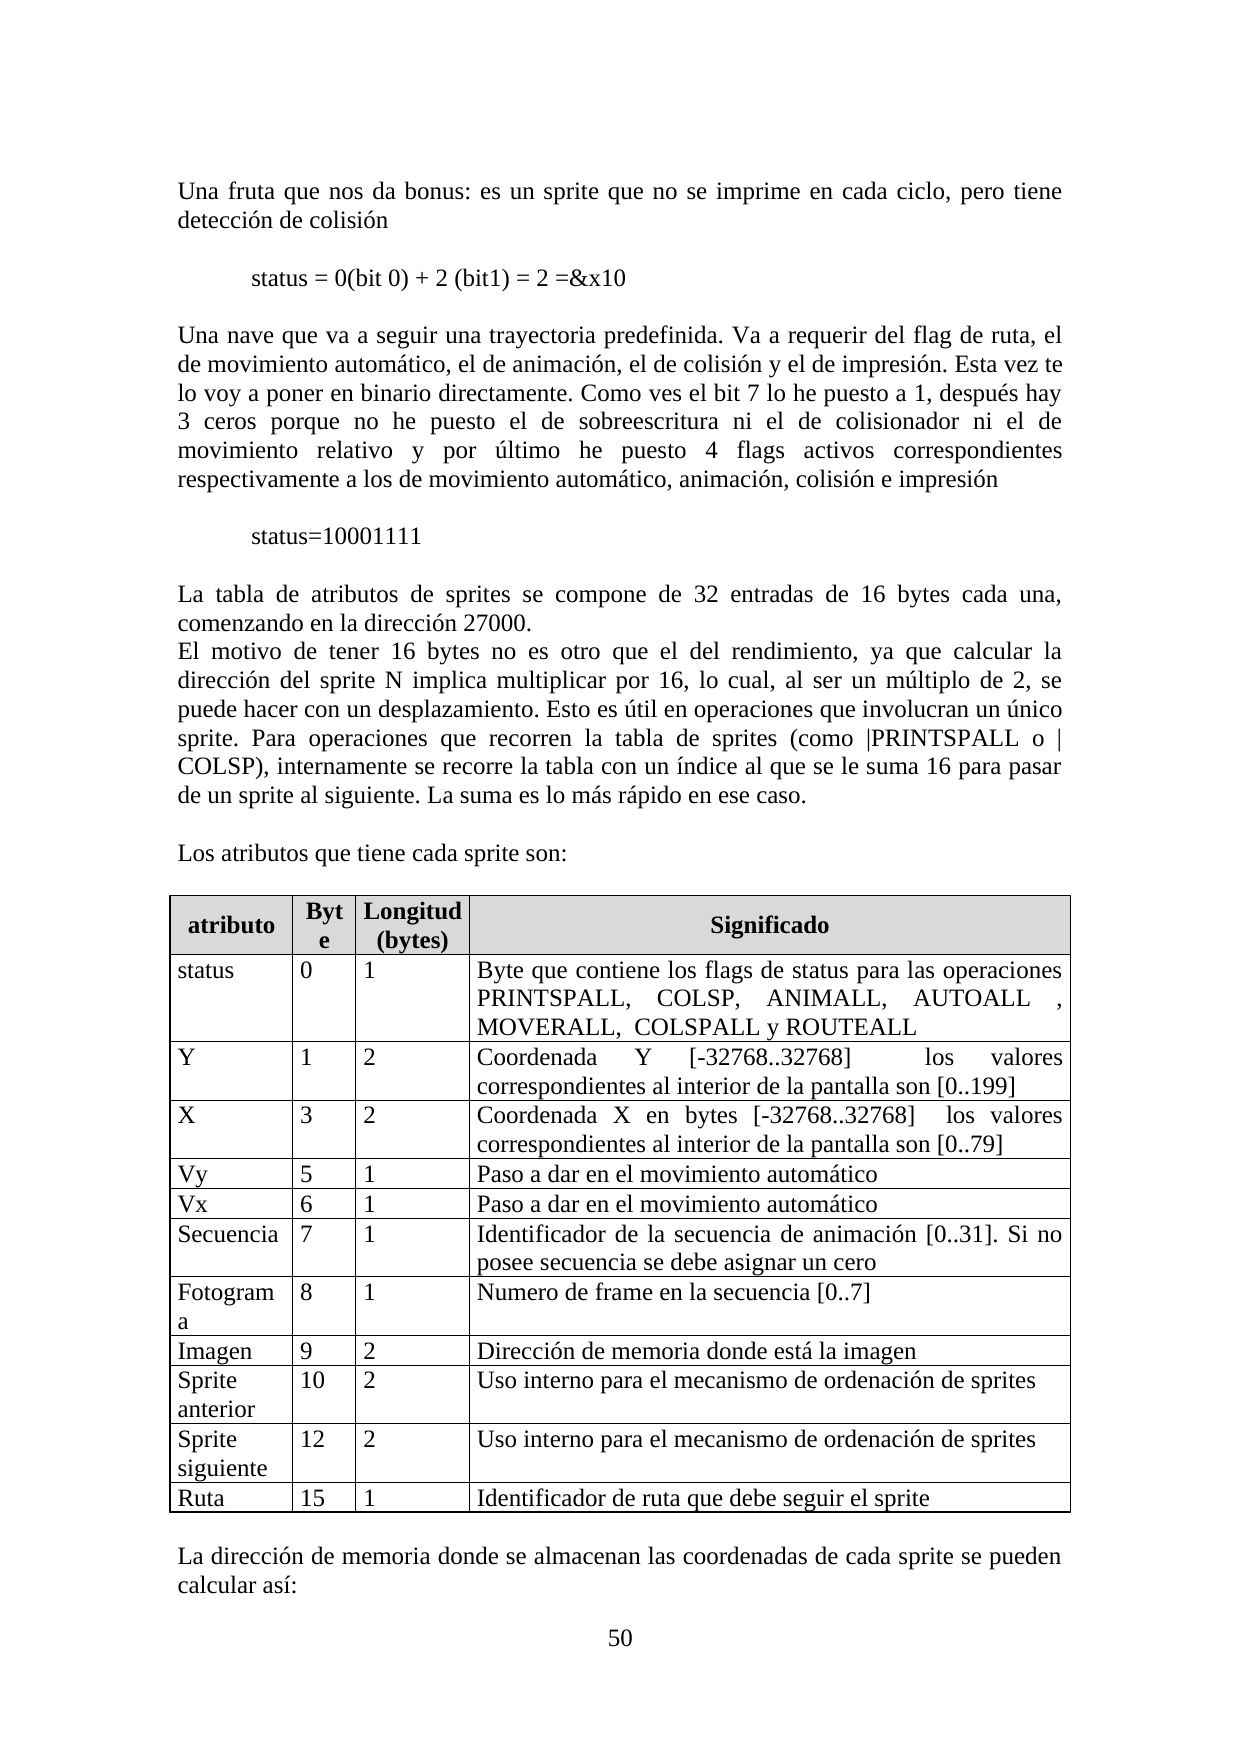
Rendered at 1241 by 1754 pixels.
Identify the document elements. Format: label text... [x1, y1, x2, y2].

text Una nave que va a seguir una trayectoria predefinida. Va a requerir del flag de ruta, el de movimiento automático, el de animación, el de colisión y el de impresión. Esta vez te lo voy a poner en binario directamente. Como ves el bit 7 lo he puesto a 1, después hay 3 ceros porque no he puesto el de sobreescritura ni el de colisionador ni el de movimiento relativo y por último he puesto 4 flags activos correspondientes respectivamente a los de movimiento automático, animación, colisión e impresión [177, 320, 1063, 493]
text El motivo de tener 16 bytes no es otro que el del rendimiento, ya que calcular la dirección del sprite N implica multiplicar por 16, lo cual, al ser un múltiplo de 2, se puede hacer con un desplazamiento. Esto es útil en operaciones que involucran un único sprite. Para operaciones que recorren la tabla de sprites (como |PRINTSPALL o |COLSP), internamente se recorre la tabla con un índice al que se le suma 16 para pasar de un sprite al siguiente. La suma es lo más rápido en ese caso. [177, 636, 1063, 809]
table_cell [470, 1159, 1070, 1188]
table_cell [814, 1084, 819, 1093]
text Una fruta que nos da bonus: es un sprite que no se imprime en cada ciclo, pero tiene detección de colisión [177, 176, 1063, 234]
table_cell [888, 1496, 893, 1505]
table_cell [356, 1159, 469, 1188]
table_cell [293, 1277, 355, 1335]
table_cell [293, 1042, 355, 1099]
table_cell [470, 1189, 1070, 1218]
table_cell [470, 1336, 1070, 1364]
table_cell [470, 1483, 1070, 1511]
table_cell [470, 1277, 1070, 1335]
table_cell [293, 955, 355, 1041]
text status=10001111 [177, 521, 1063, 550]
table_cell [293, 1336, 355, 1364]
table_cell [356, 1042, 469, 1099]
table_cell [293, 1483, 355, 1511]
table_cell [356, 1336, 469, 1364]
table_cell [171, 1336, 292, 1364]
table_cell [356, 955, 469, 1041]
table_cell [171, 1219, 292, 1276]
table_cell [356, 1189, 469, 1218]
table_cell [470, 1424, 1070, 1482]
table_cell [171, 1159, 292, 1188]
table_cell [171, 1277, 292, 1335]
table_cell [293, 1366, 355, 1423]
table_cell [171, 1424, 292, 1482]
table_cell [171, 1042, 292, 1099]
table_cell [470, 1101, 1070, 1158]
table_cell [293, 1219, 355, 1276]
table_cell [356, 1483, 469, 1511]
text La dirección de memoria donde se almacenan las coordenadas de cada sprite se pueden calcular así: [177, 1541, 1063, 1599]
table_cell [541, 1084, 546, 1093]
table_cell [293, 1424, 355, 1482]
text Los atributos que tiene cada sprite son: [177, 838, 1063, 866]
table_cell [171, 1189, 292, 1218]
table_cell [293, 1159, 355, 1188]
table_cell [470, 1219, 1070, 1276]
text La tabla de atributos de sprites se compone de 32 entradas de 16 bytes cada una, comenzando en la dirección 27000. [177, 579, 1063, 636]
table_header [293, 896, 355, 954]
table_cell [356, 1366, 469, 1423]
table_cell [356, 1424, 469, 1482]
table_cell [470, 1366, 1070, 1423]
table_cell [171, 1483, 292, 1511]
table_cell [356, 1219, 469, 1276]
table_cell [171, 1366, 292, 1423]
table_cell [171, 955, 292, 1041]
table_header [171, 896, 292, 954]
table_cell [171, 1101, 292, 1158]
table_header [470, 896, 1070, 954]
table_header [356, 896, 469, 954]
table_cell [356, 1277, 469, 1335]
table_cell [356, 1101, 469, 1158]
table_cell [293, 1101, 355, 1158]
text status = 0(bit 0) + 2 (bit1) = 2 =&x10 [177, 263, 1063, 291]
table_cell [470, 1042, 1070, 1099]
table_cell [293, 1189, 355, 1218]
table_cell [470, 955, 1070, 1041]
